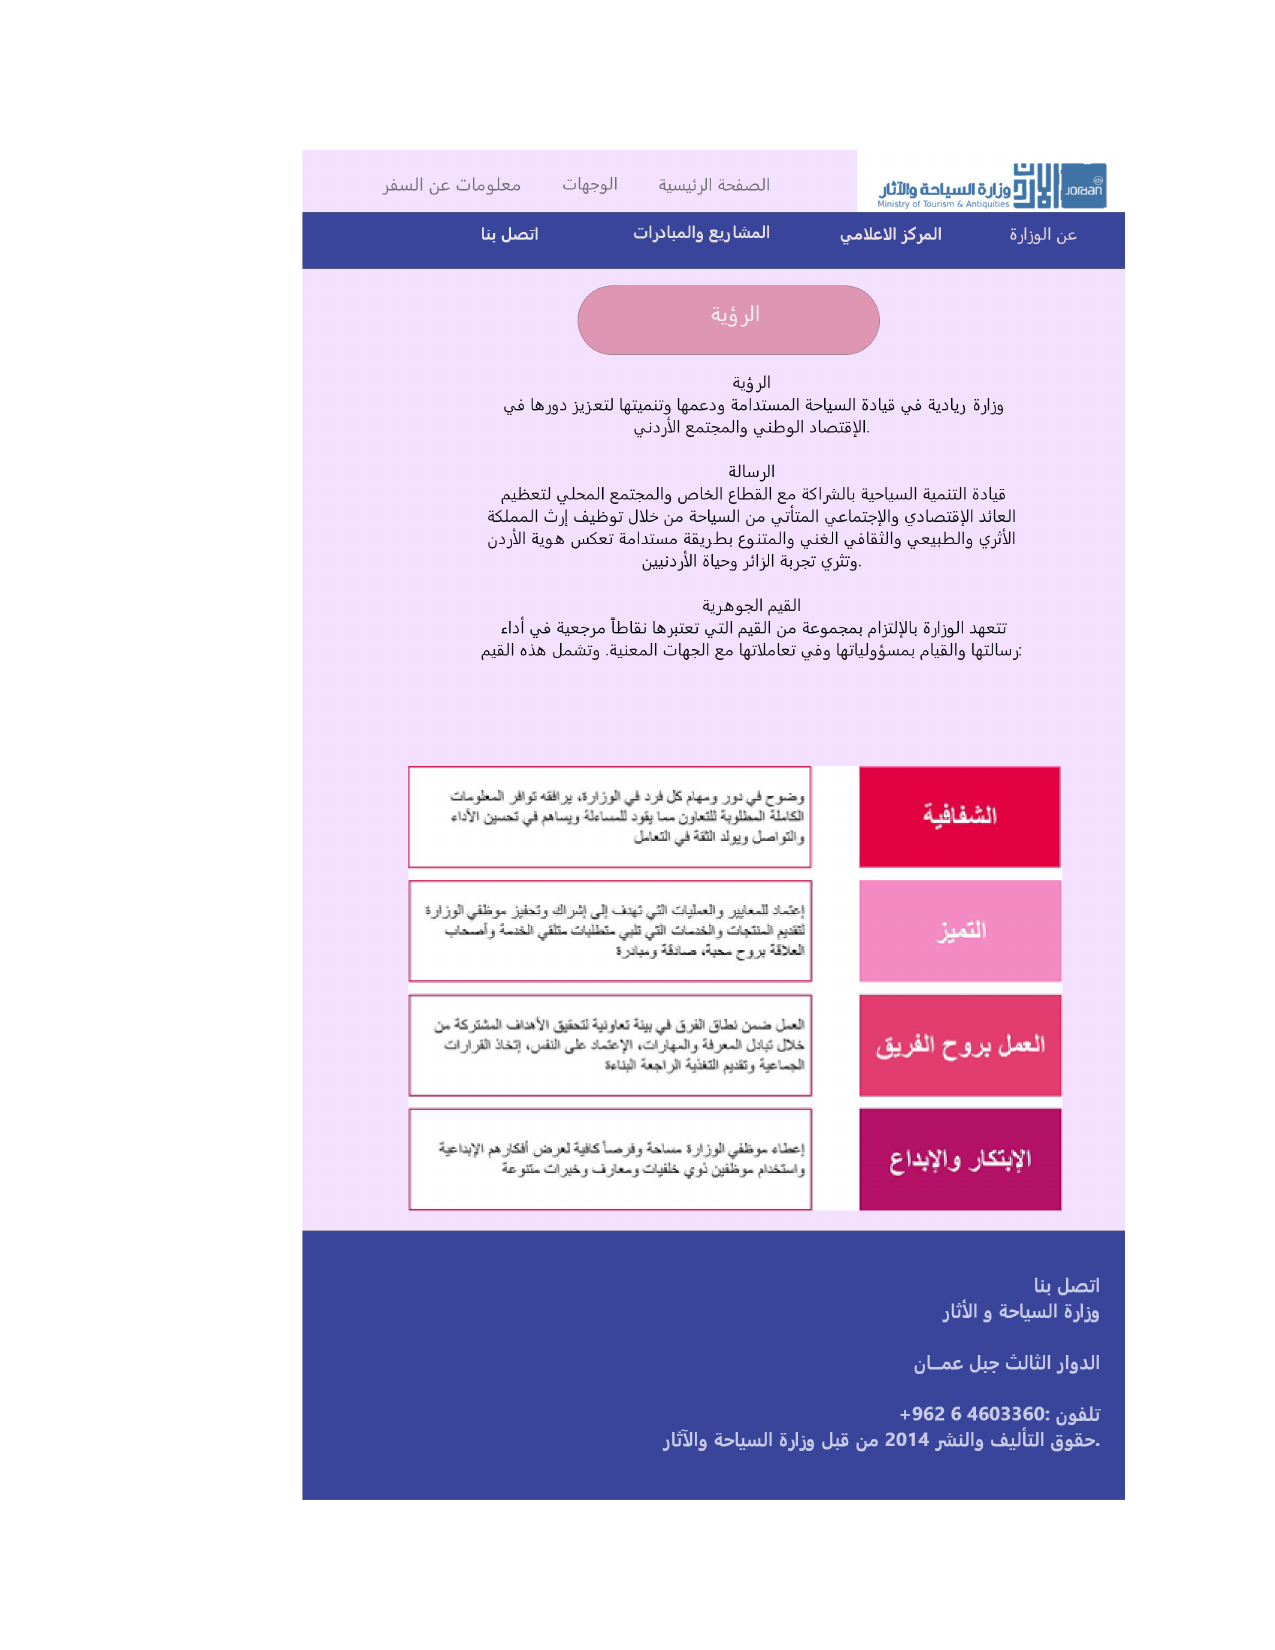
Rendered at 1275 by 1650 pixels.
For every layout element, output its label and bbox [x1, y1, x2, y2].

picture [302, 150, 1125, 1500]
